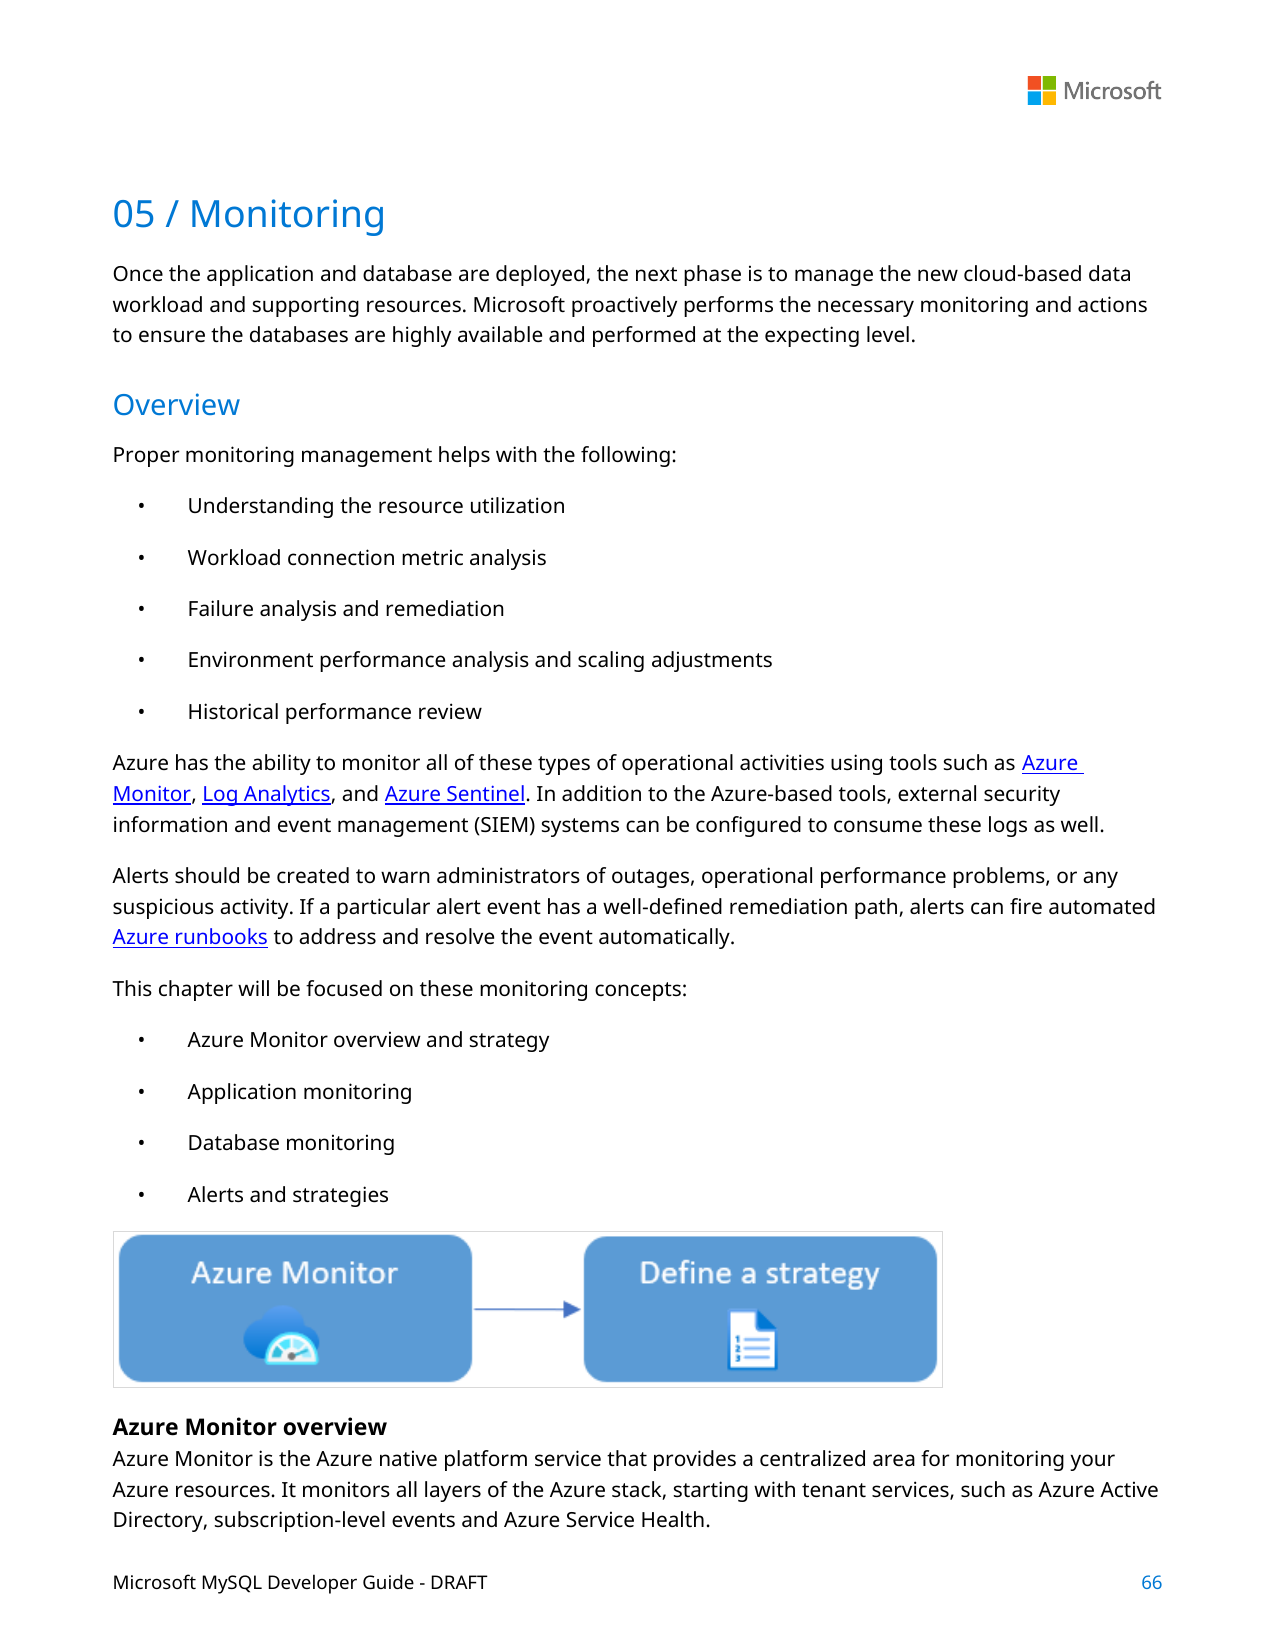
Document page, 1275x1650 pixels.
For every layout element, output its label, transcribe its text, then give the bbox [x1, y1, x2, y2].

picture [114, 1232, 942, 1387]
text Alerts should be created to warn administrators of outages, operational performance problems, or any suspicious activity. If a particular alert event has a well-defined remediation path, alerts can fire automated Azure runbooks to address and resolve the event automatically. [112, 861, 1162, 951]
list Historical performance review [137, 697, 1162, 726]
text Azure Monitor is the Azure native platform service that provides a centralized area for monitoring your Azure resources. It monitors all layers of the Azure stack, starting with tenant services, such as Azure Active Directory, subscription-level events and Azure Service Health. [112, 1444, 1162, 1534]
list Environment performance analysis and scaling adjustments [137, 646, 1162, 674]
subtitle Overview [112, 384, 1162, 424]
list Azure Monitor overview and strategy [137, 1025, 1162, 1054]
list Understanding the resource utilization [137, 491, 1162, 520]
list Failure analysis and remediation [137, 594, 1162, 623]
list Workload connection metric analysis [137, 543, 1162, 571]
list Database monitoring [137, 1128, 1162, 1157]
list Alerts and strategies [137, 1180, 1162, 1208]
list Application monitoring [137, 1077, 1162, 1105]
picture [1026, 75, 1163, 107]
text Proper monitoring management helps with the following: [112, 440, 1162, 468]
subtitle Azure Monitor overview [112, 1411, 1162, 1442]
subtitle 05 / Monitoring [112, 187, 1162, 238]
text This chapter will be focused on these monitoring concepts: [112, 974, 1162, 1002]
text Azure has the ability to monitor all of these types of operational activities using tools such as Azure Monitor, Log Analytics, and Azure Sentinel. In addition to the Azure-based tools, external security information and event management (SIEM) systems can be configured to consume these logs as well. [112, 748, 1162, 838]
text Once the application and database are deployed, the next phase is to manage the new cloud-based data workload and supporting resources. Microsoft proactively performs the necessary monitoring and actions to ensure the databases are highly available and performed at the expecting level. [112, 259, 1162, 349]
